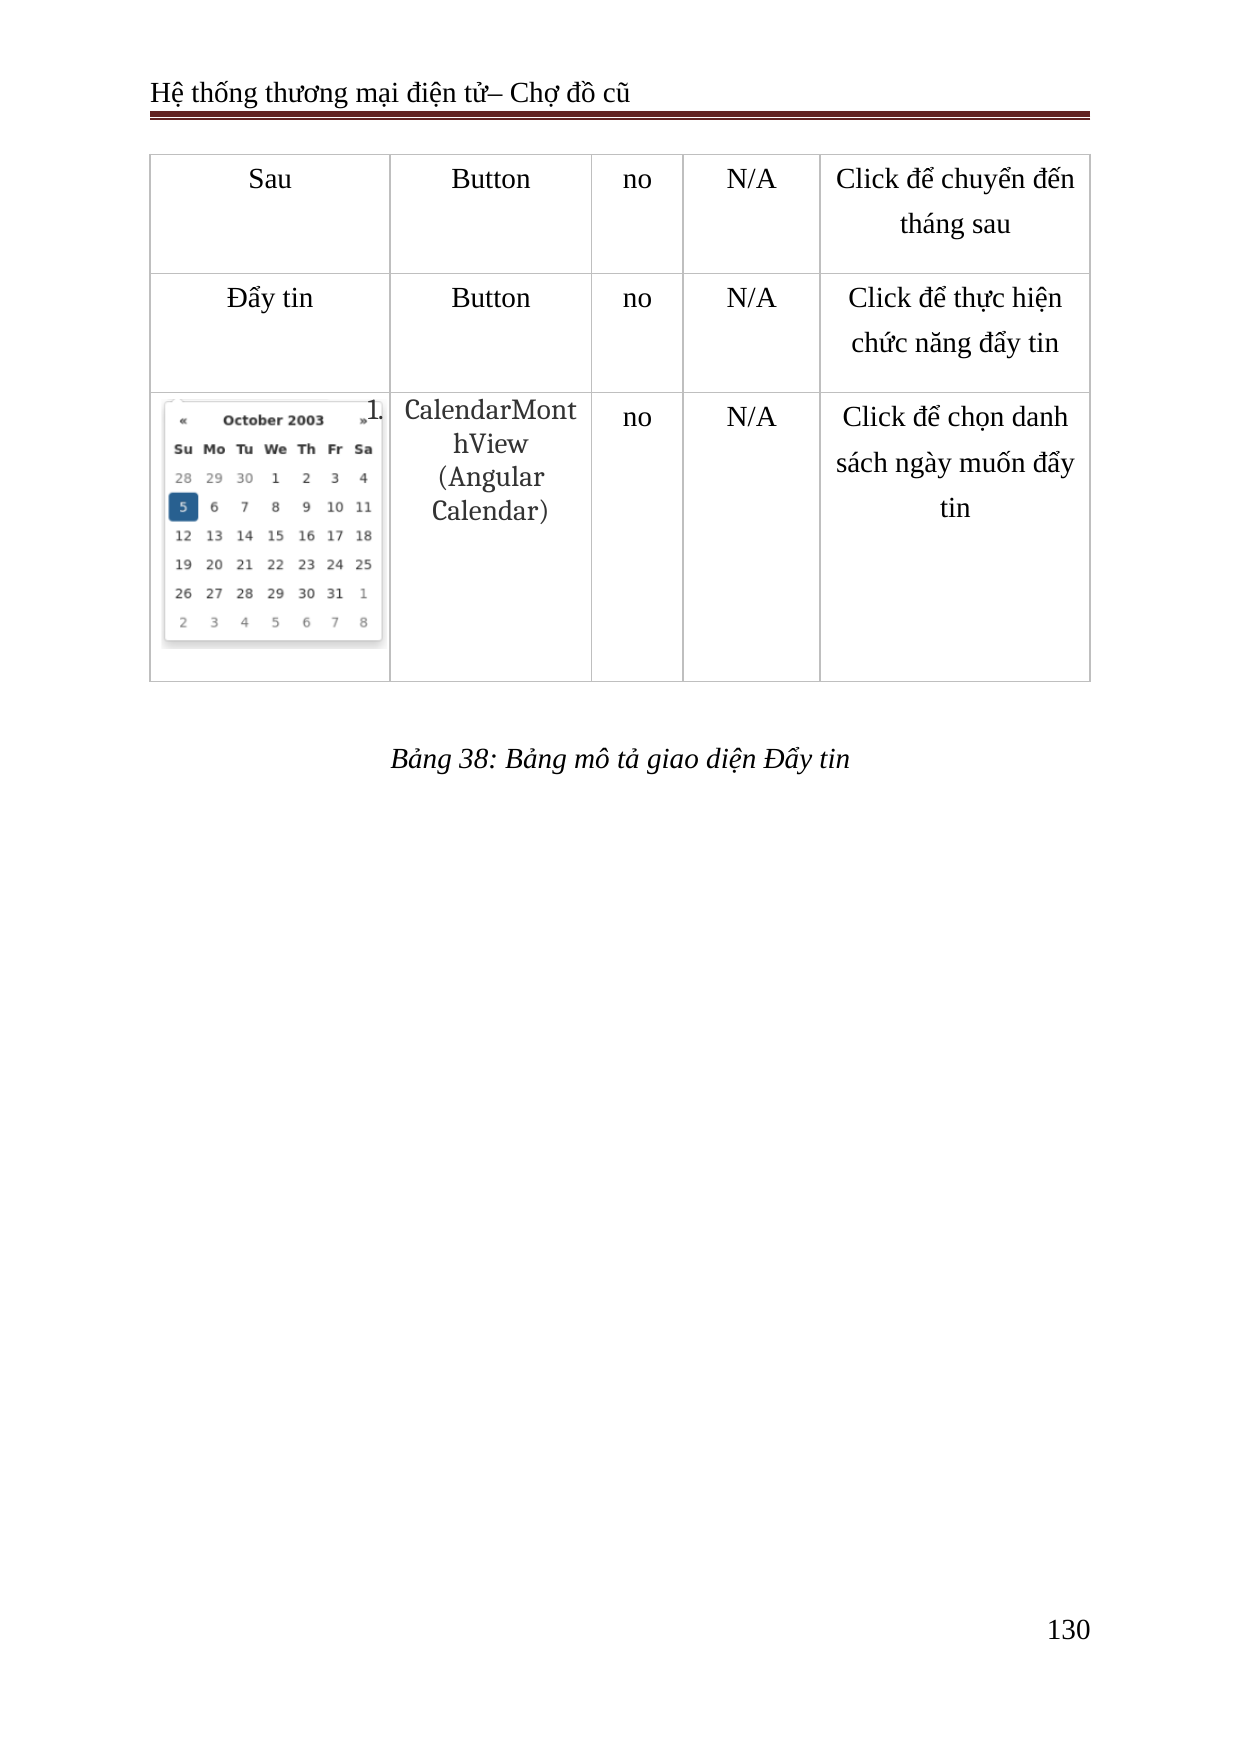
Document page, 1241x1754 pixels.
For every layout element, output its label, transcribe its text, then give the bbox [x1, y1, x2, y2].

table_cell Sau [151, 155, 389, 273]
table_cell no [592, 393, 682, 681]
table_cell [151, 393, 389, 681]
table_cell CalendarMonthView (Angular Calendar) [391, 393, 591, 681]
table_cell Đẩy tin [151, 274, 389, 392]
table_cell Button [391, 274, 591, 392]
table_cell N/A [684, 393, 819, 681]
table_cell no [592, 155, 682, 273]
table_cell N/A [684, 155, 819, 273]
table_cell Click để chọn danh sách ngày muốn đẩy tin [821, 393, 1089, 681]
table_cell N/A [684, 274, 819, 392]
picture [161, 399, 388, 649]
table_cell Button [391, 155, 591, 273]
table_cell Click để thực hiện chức năng đẩy tin [821, 274, 1089, 392]
table_cell Click để chuyển đến tháng sau [821, 155, 1089, 273]
table_cell no [592, 274, 682, 392]
